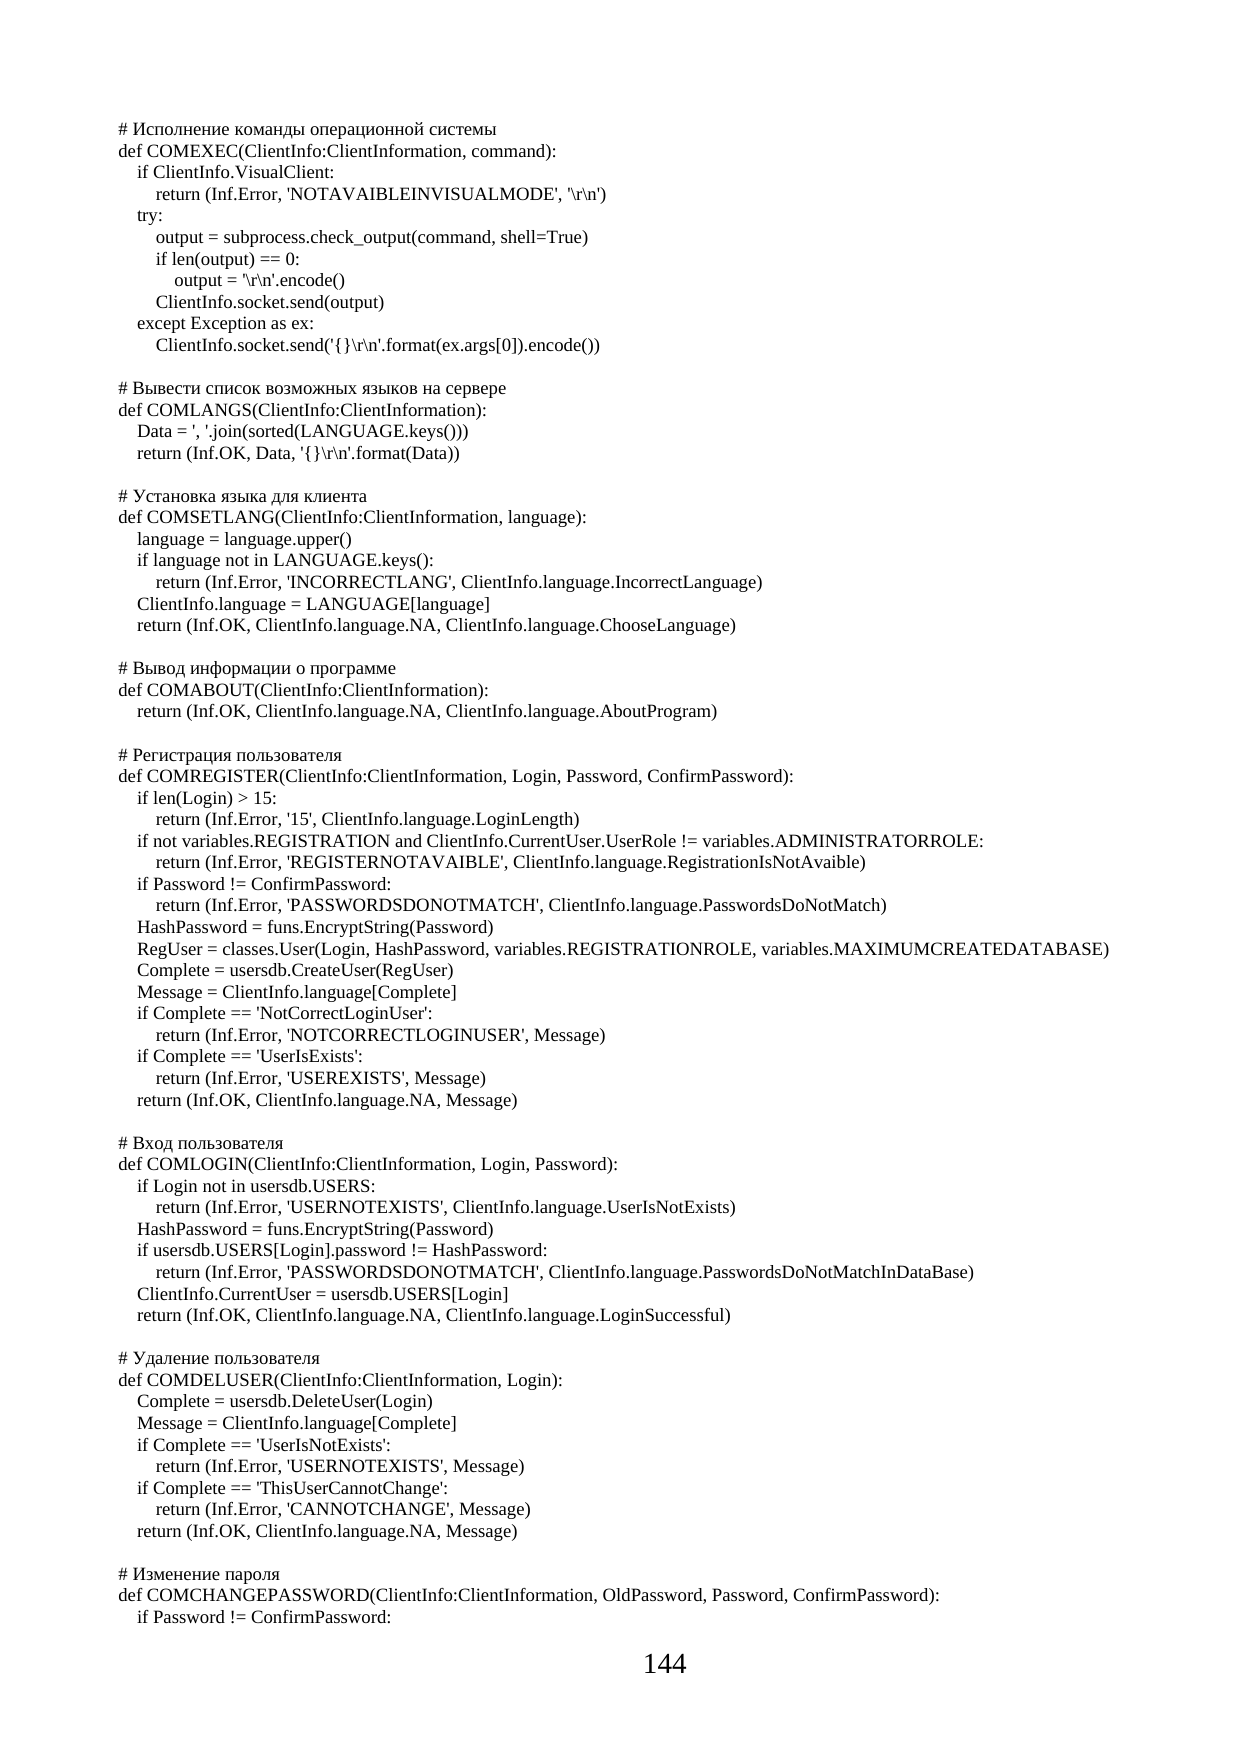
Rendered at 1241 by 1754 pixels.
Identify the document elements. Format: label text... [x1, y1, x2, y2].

text language = language.upper() [118, 528, 1152, 549]
text return (Inf.OK, ClientInfo.language.NA, Message) [118, 1088, 1152, 1110]
text HashPassword = funs.EncryptString(Password) [118, 1218, 1152, 1239]
text if len(Login) > 15: [118, 787, 1152, 808]
text ClientInfo.socket.send('{}\r\n'.format(ex.args[0]).encode()) [118, 334, 1152, 355]
text Complete = usersdb.CreateUser(RegUser) [118, 959, 1152, 981]
text return (Inf.Error, 'NOTCORRECTLOGINUSER', Message) [118, 1024, 1152, 1045]
text return (Inf.OK, ClientInfo.language.NA, ClientInfo.language.LoginSuccessful) [118, 1304, 1152, 1326]
text Complete = usersdb.DeleteUser(Login) [118, 1390, 1152, 1412]
text return (Inf.Error, 'PASSWORDSDONOTMATCH', ClientInfo.language.PasswordsDoNotMatch) [118, 894, 1152, 916]
text def COMDELUSER(ClientInfo:ClientInformation, Login): [118, 1369, 1152, 1390]
text ClientInfo.language = LANGUAGE[language] [118, 592, 1152, 614]
text if Complete == 'NotCorrectLoginUser': [118, 1002, 1152, 1024]
text Message = ClientInfo.language[Complete] [118, 1412, 1152, 1433]
text if usersdb.USERS[Login].password != HashPassword: [118, 1239, 1152, 1261]
text try: [118, 204, 1152, 226]
text if Complete == 'UserIsNotExists': [118, 1433, 1152, 1455]
text def COMLOGIN(ClientInfo:ClientInformation, Login, Password): [118, 1153, 1152, 1175]
text return (Inf.Error, 'USEREXISTS', Message) [118, 1067, 1152, 1088]
text return (Inf.Error, '15', ClientInfo.language.LoginLength) [118, 808, 1152, 830]
text return (Inf.OK, ClientInfo.language.NA, Message) [118, 1520, 1152, 1541]
text return (Inf.Error, 'USERNOTEXISTS', Message) [118, 1455, 1152, 1477]
text def COMCHANGEPASSWORD(ClientInfo:ClientInformation, OldPassword, Password, ConfirmPassword): [118, 1584, 1152, 1606]
text output = subprocess.check_output(command, shell=True) [118, 226, 1152, 247]
text RegUser = classes.User(Login, HashPassword, variables.REGISTRATIONROLE, variables.MAXIMUMCREATEDATABASE) [118, 937, 1152, 959]
text return (Inf.Error, 'USERNOTEXISTS', ClientInfo.language.UserIsNotExists) [118, 1196, 1152, 1218]
text Data = ', '.join(sorted(LANGUAGE.keys())) [118, 420, 1152, 442]
text def COMLANGS(ClientInfo:ClientInformation): [118, 398, 1152, 420]
text HashPassword = funs.EncryptString(Password) [118, 916, 1152, 937]
text def COMEXEC(ClientInfo:ClientInformation, command): [118, 140, 1152, 161]
text return (Inf.Error, 'NOTAVAIBLEINVISUALMODE', '\r\n') [118, 183, 1152, 204]
text return (Inf.Error, 'PASSWORDSDONOTMATCH', ClientInfo.language.PasswordsDoNotMatchInDataBase) [118, 1261, 1152, 1282]
text def COMREGISTER(ClientInfo:ClientInformation, Login, Password, ConfirmPassword): [118, 765, 1152, 787]
text if Password != ConfirmPassword: [118, 873, 1152, 894]
text # Изменение пароля [118, 1563, 1152, 1584]
text # Установка языка для клиента [118, 485, 1152, 506]
text def COMABOUT(ClientInfo:ClientInformation): [118, 679, 1152, 700]
text # Вход пользователя [118, 1132, 1152, 1153]
text def COMSETLANG(ClientInfo:ClientInformation, language): [118, 506, 1152, 528]
text # Исполнение команды операционной системы [118, 118, 1152, 140]
text return (Inf.OK, Data, '{}\r\n'.format(Data)) [118, 442, 1152, 463]
text Message = ClientInfo.language[Complete] [118, 981, 1152, 1002]
text return (Inf.OK, ClientInfo.language.NA, ClientInfo.language.AboutProgram) [118, 700, 1152, 722]
text except Exception as ex: [118, 312, 1152, 334]
text if ClientInfo.VisualClient: [118, 161, 1152, 183]
text output = '\r\n'.encode() [118, 269, 1152, 291]
text return (Inf.Error, 'CANNOTCHANGE', Message) [118, 1498, 1152, 1520]
text if len(output) == 0: [118, 247, 1152, 269]
text if Complete == 'ThisUserCannotChange': [118, 1477, 1152, 1498]
text # Удаление пользователя [118, 1347, 1152, 1369]
text return (Inf.Error, 'INCORRECTLANG', ClientInfo.language.IncorrectLanguage) [118, 571, 1152, 592]
text if not variables.REGISTRATION and ClientInfo.CurrentUser.UserRole != variables.ADMINISTRATORROLE: [118, 830, 1152, 851]
text if Login not in usersdb.USERS: [118, 1175, 1152, 1196]
text # Регистрация пользователя [118, 743, 1152, 765]
text if Complete == 'UserIsExists': [118, 1045, 1152, 1067]
text return (Inf.Error, 'REGISTERNOTAVAIBLE', ClientInfo.language.RegistrationIsNotAvaible) [118, 851, 1152, 873]
text if language not in LANGUAGE.keys(): [118, 549, 1152, 571]
text # Вывести список возможных языков на сервере [118, 377, 1152, 398]
text if Password != ConfirmPassword: [118, 1606, 1152, 1627]
text return (Inf.OK, ClientInfo.language.NA, ClientInfo.language.ChooseLanguage) [118, 614, 1152, 636]
text # Вывод информации о программе [118, 657, 1152, 679]
text ClientInfo.socket.send(output) [118, 291, 1152, 312]
text ClientInfo.CurrentUser = usersdb.USERS[Login] [118, 1282, 1152, 1304]
